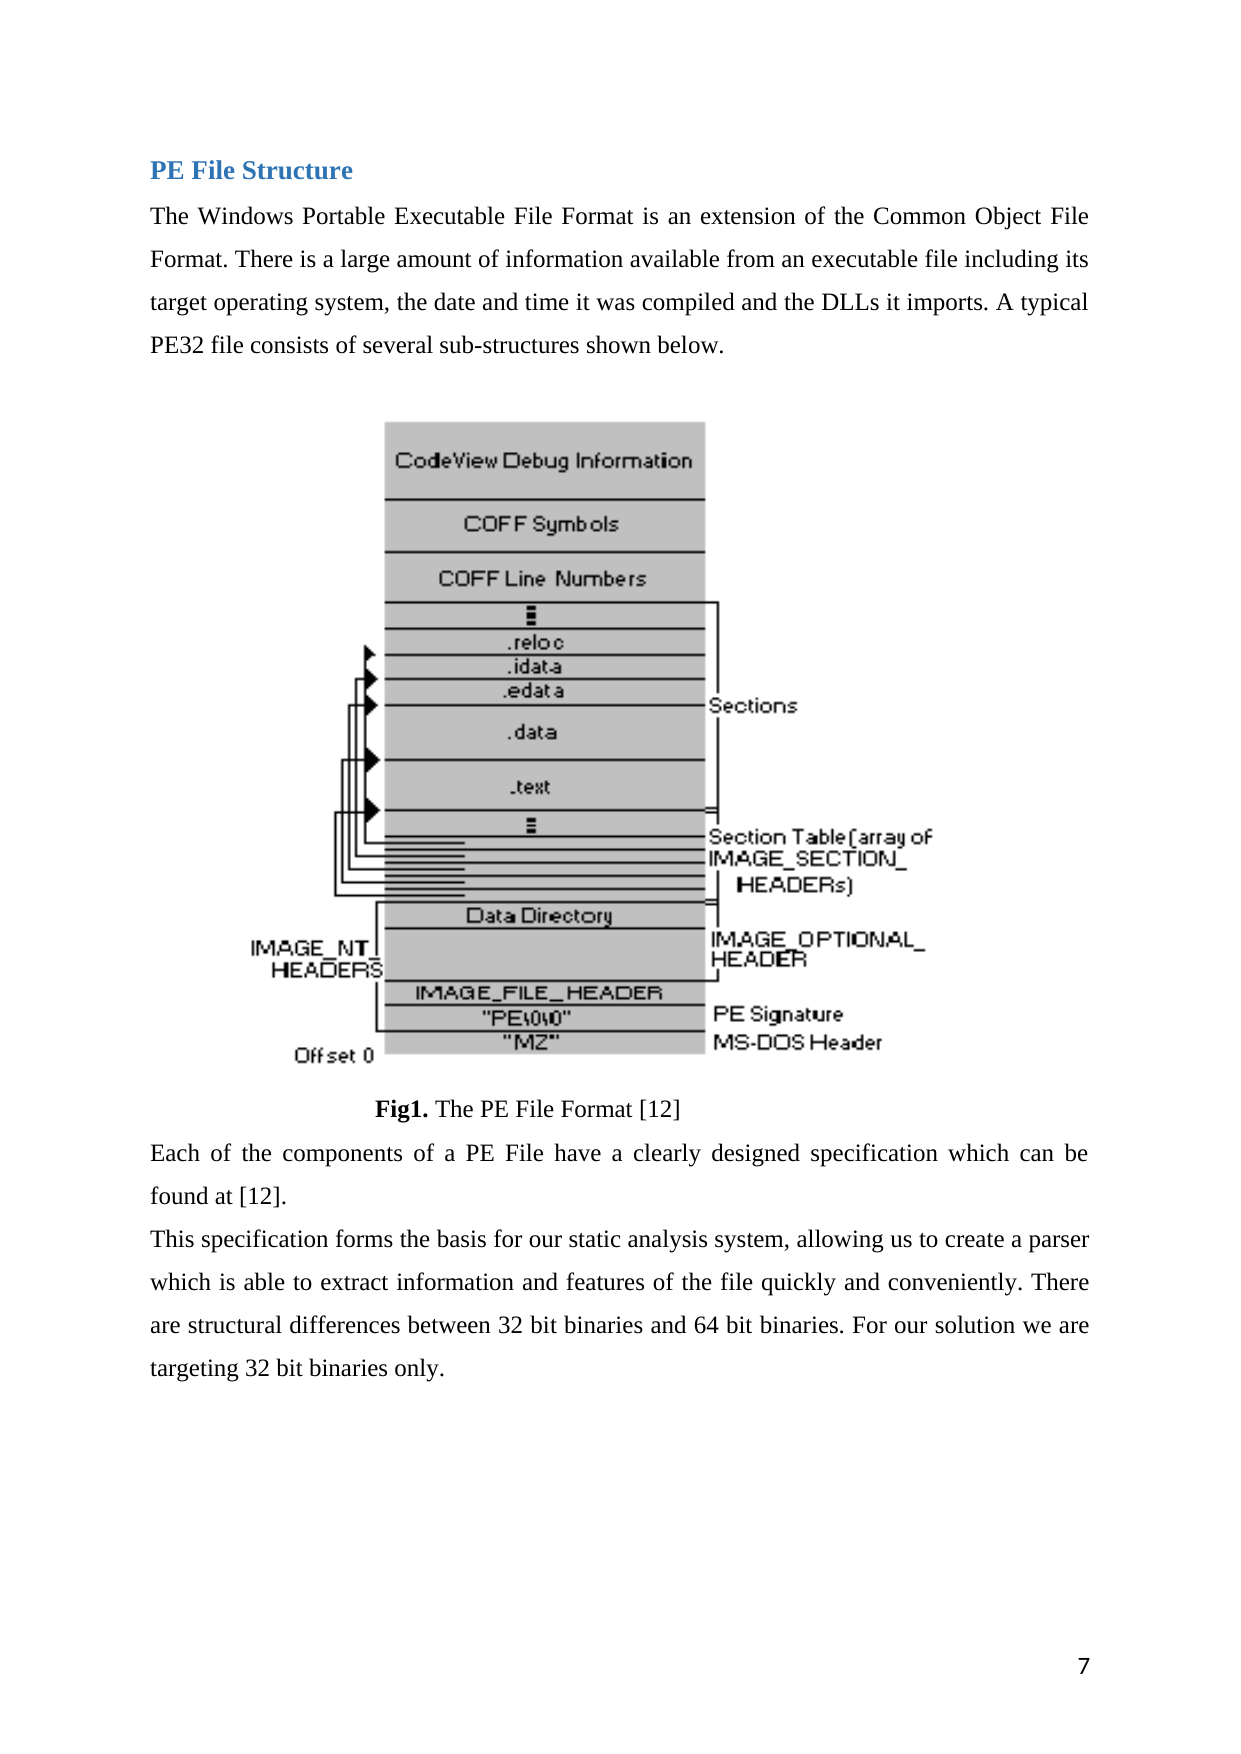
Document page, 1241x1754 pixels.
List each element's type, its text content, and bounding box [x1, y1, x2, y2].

text The Windows Portable Executable File Format is an extension of the Common Object File Format. There is a large amount of information available from an executable file including its target operating system, the date and time it was compiled and the DLLs it imports. A typical PE32 file consists of several sub-structures shown below. [150, 201, 1090, 359]
picture [225, 416, 951, 1081]
text Each of the components of a PE File have a clearly designed specification which can be found at [12]. [150, 1138, 1090, 1209]
subtitle PE File Structure [150, 154, 1090, 185]
text Fig1. The PE File Format [12] [375, 1094, 1090, 1123]
text This specification forms the basis for our static analysis system, allowing us to create a parser which is able to extract information and features of the file quickly and conveniently. There are structural differences between 32 bit binaries and 64 bit binaries. For our solution we are targeting 32 bit binaries only. [150, 1224, 1090, 1382]
